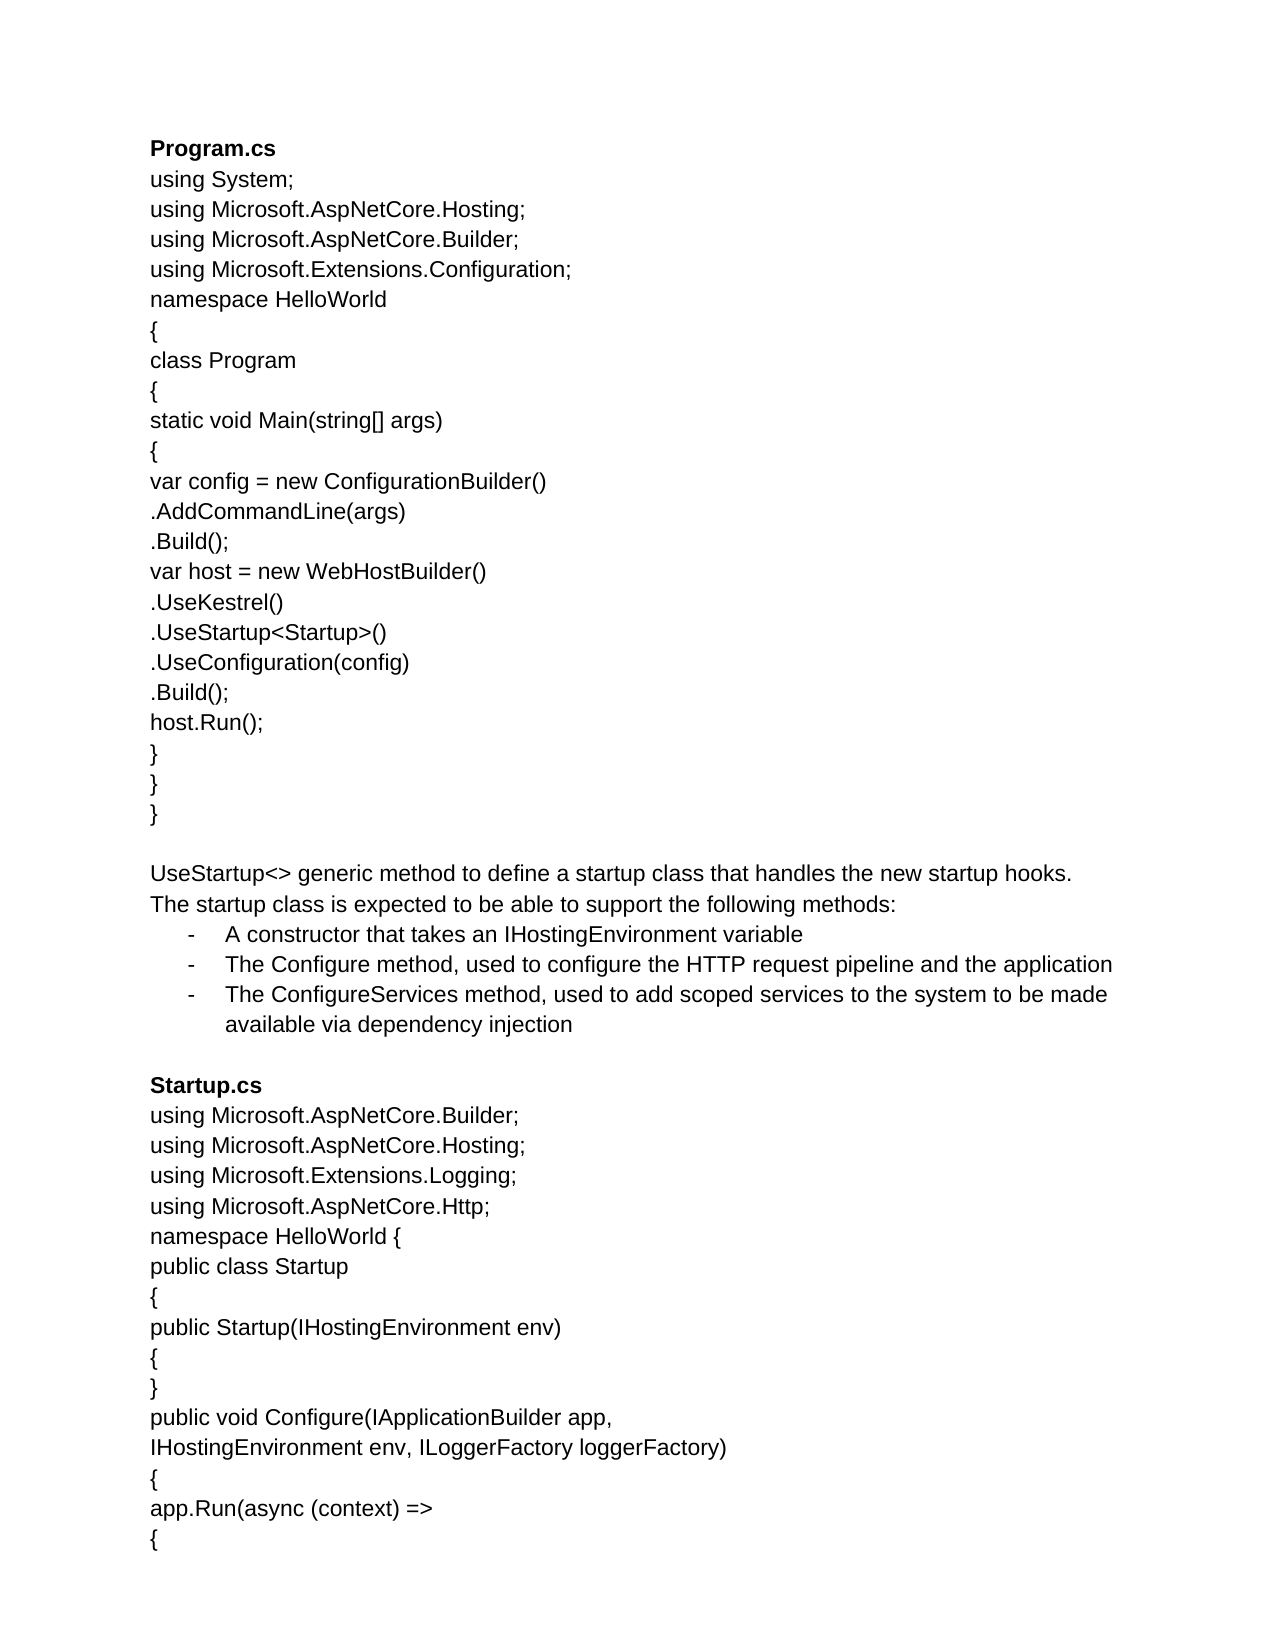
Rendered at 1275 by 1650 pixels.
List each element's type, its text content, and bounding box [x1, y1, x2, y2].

list A constructor that takes an IHostingEnvironment variable [187, 921, 1125, 947]
text } [150, 1374, 1125, 1400]
text { [150, 377, 1125, 403]
text namespace HelloWorld { [150, 1223, 1125, 1249]
text } [150, 739, 1125, 766]
text class Program [150, 347, 1125, 373]
text namespace HelloWorld [150, 286, 1125, 313]
text var config = new ConfigurationBuilder() [150, 468, 1125, 494]
text public Startup(IHostingEnvironment env) [150, 1313, 1125, 1340]
list The Configure method, used to configure the HTTP request pipeline and the application [187, 951, 1125, 977]
text { [150, 437, 1125, 464]
text } [150, 770, 1125, 796]
text UseStartup<> generic method to define a startup class that handles the new startup hooks. [150, 860, 1125, 887]
text .UseStartup<Startup>() [150, 619, 1125, 645]
text .Build(); [150, 528, 1125, 554]
text public void Configure(IApplicationBuilder app, [150, 1404, 1125, 1431]
text .AddCommandLine(args) [150, 498, 1125, 524]
text .UseConfiguration(config) [150, 649, 1125, 675]
text Program.cs [150, 135, 1125, 162]
text using Microsoft.AspNetCore.Http; [150, 1193, 1125, 1219]
text { [150, 1344, 1125, 1370]
text var host = new WebHostBuilder() [150, 558, 1125, 585]
text static void Main(string[] args) [150, 407, 1125, 434]
text using Microsoft.AspNetCore.Builder; [150, 226, 1125, 252]
text Startup.cs [150, 1072, 1125, 1098]
text app.Run(async (context) => [150, 1495, 1125, 1521]
text { [150, 1283, 1125, 1310]
text using Microsoft.Extensions.Logging; [150, 1162, 1125, 1189]
list The ConfigureServices method, used to add scoped services to the system to be made available via dependency injection [187, 981, 1125, 1038]
text public class Startup [150, 1253, 1125, 1279]
text using Microsoft.AspNetCore.Builder; [150, 1102, 1125, 1128]
text using System; [150, 166, 1125, 192]
text using Microsoft.Extensions.Configuration; [150, 256, 1125, 283]
text host.Run(); [150, 709, 1125, 736]
text { [150, 1464, 1125, 1491]
text IHostingEnvironment env, ILoggerFactory loggerFactory) [150, 1434, 1125, 1461]
text .Build(); [150, 679, 1125, 706]
text { [150, 1525, 1125, 1551]
text using Microsoft.AspNetCore.Hosting; [150, 196, 1125, 222]
text } [150, 800, 1125, 826]
text .UseKestrel() [150, 588, 1125, 615]
text { [150, 317, 1125, 343]
text The startup class is expected to be able to support the following methods: [150, 891, 1125, 917]
text using Microsoft.AspNetCore.Hosting; [150, 1132, 1125, 1159]
